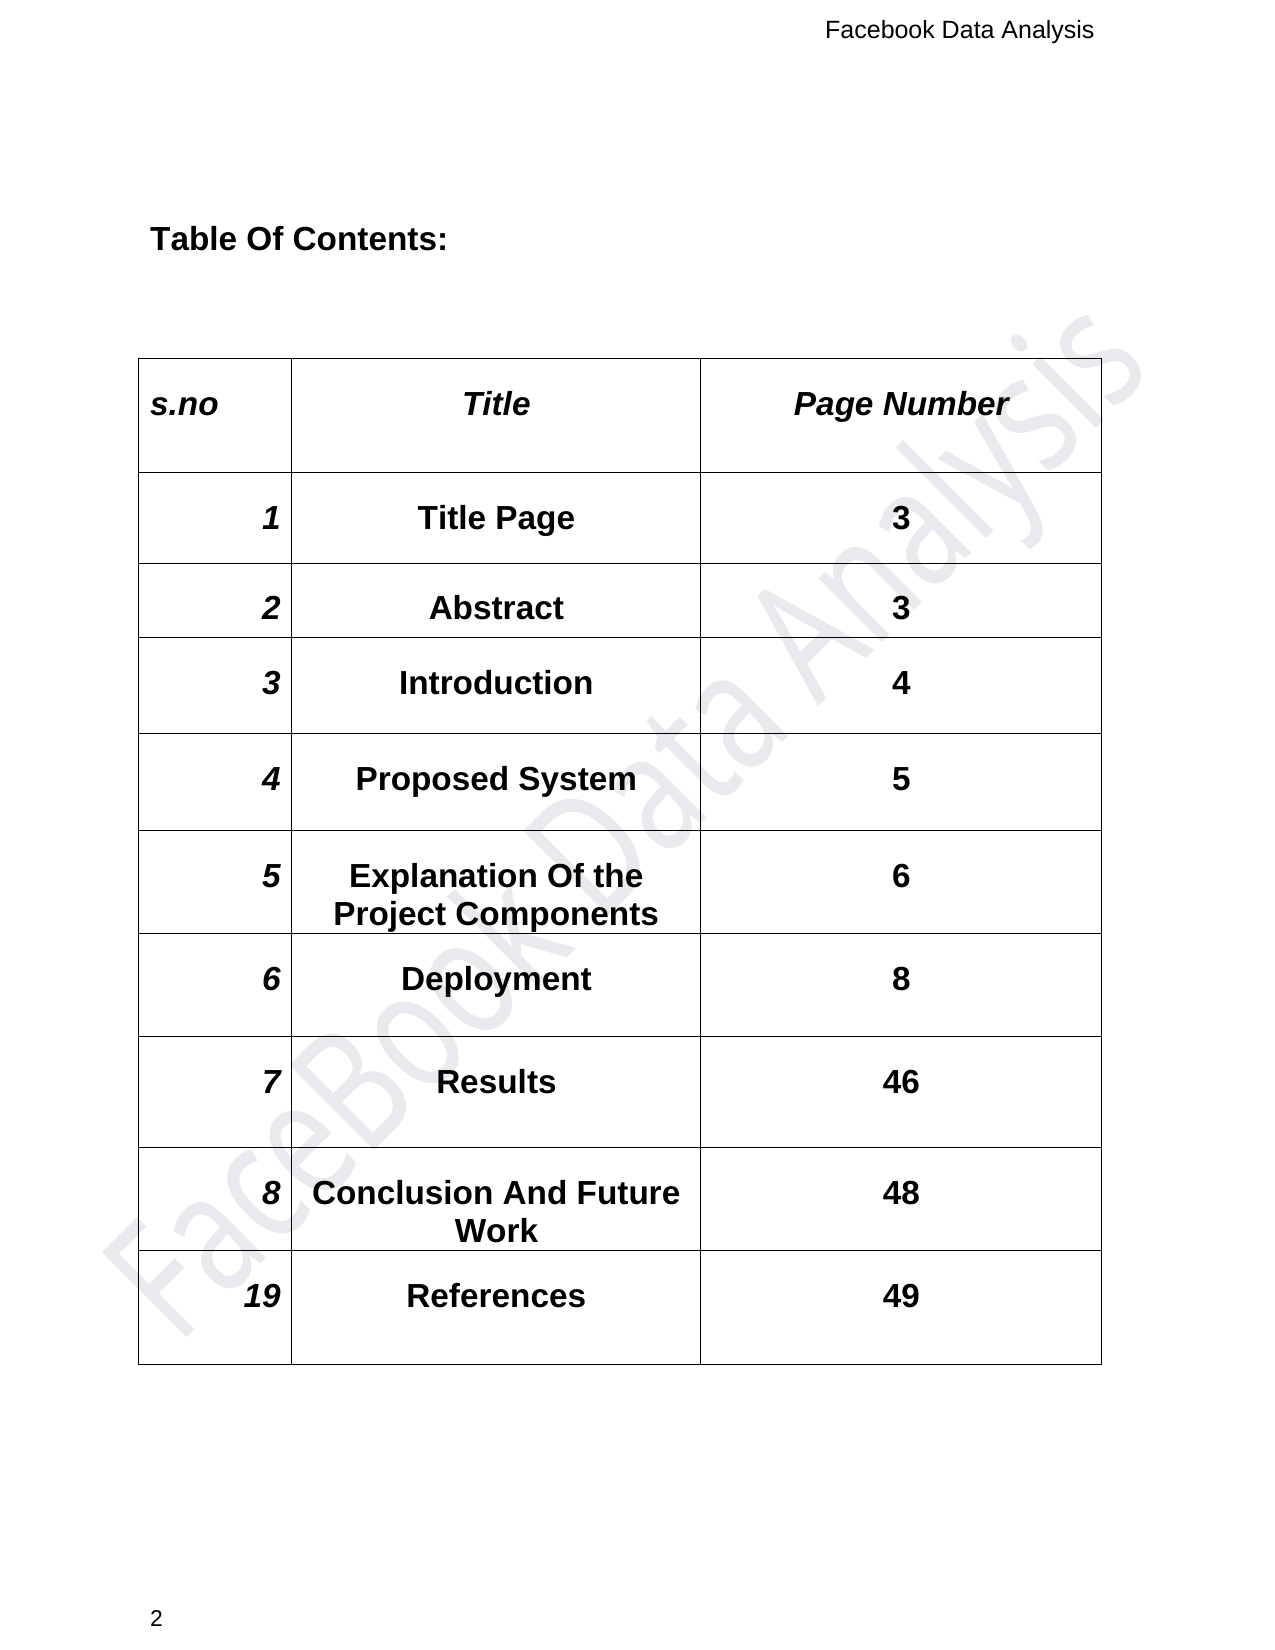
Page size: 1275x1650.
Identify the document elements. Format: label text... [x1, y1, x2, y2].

text Table Of Contents: [150, 219, 1125, 258]
table_cell 8 [139, 1148, 291, 1250]
table_cell Deployment [292, 934, 700, 1036]
table_cell 3 [701, 564, 1101, 637]
table_header s.no [139, 359, 291, 472]
table_cell 46 [701, 1037, 1101, 1147]
table_cell Introduction [292, 638, 700, 732]
table_cell 5 [139, 831, 291, 933]
table_cell Title Page [292, 473, 700, 562]
table_cell 5 [701, 734, 1101, 830]
table_cell 3 [701, 473, 1101, 562]
table_cell Abstract [292, 564, 700, 637]
table_cell Conclusion And Future Work [292, 1148, 700, 1250]
table_cell 19 [139, 1251, 291, 1364]
table_cell 4 [701, 638, 1101, 732]
table_cell 49 [701, 1251, 1101, 1364]
table_cell 3 [139, 638, 291, 732]
table_header Title [292, 359, 700, 472]
table_cell References [292, 1251, 700, 1364]
table_cell Results [292, 1037, 700, 1147]
table_cell 4 [139, 734, 291, 830]
table_cell 2 [139, 564, 291, 637]
table_cell 6 [701, 831, 1101, 933]
table_cell 6 [139, 934, 291, 1036]
table_cell 48 [701, 1148, 1101, 1250]
table_header Page Number [701, 359, 1101, 472]
table_cell Proposed System [292, 734, 700, 830]
table_cell 8 [701, 934, 1101, 1036]
table_cell 7 [139, 1037, 291, 1147]
table_cell Explanation Of the Project Components [292, 831, 700, 933]
table_cell 1 [139, 473, 291, 562]
